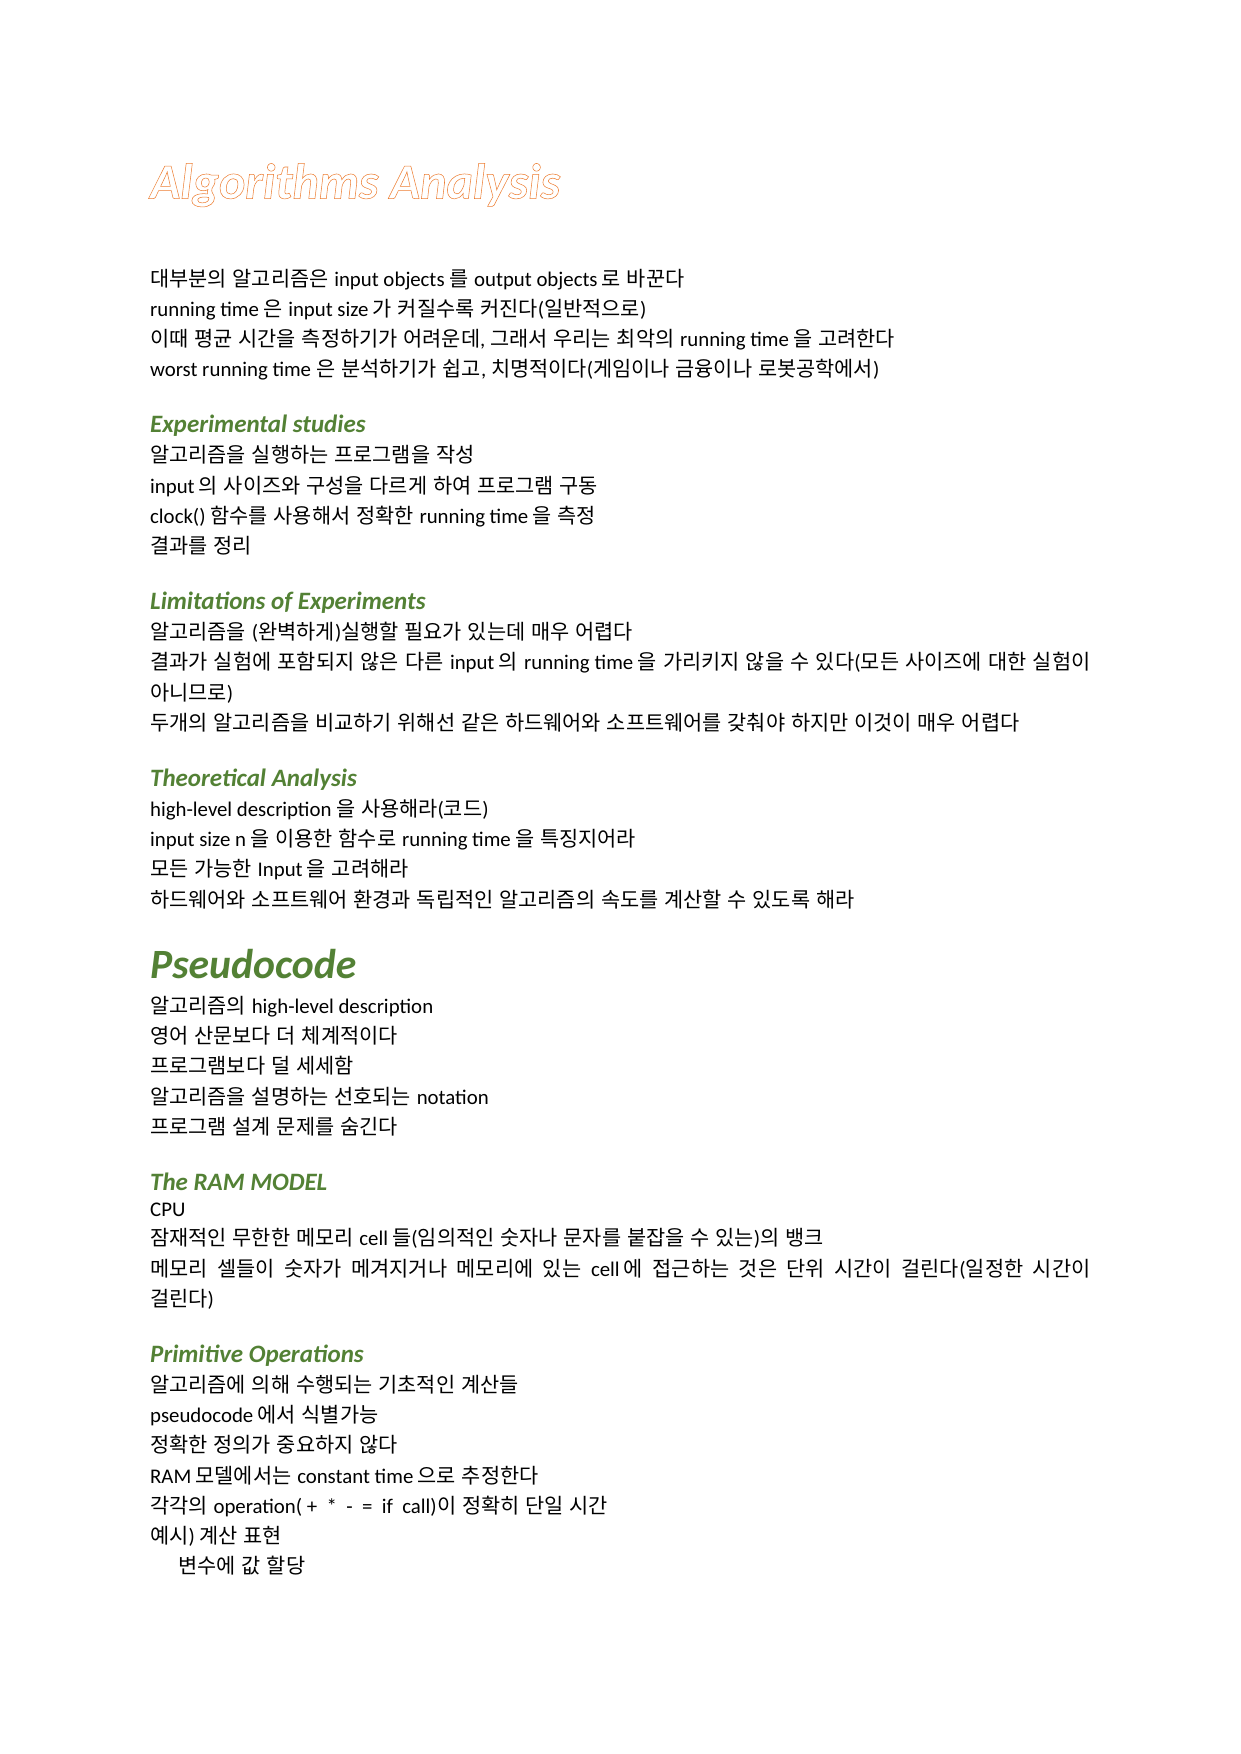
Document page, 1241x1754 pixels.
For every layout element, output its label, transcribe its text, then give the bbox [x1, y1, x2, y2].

text 프로그램보다 덜 세세함 [150, 1050, 1090, 1080]
text 대부분의 알고리즘은 input objects를 output objects로 바꾼다 [150, 262, 1090, 292]
text 알고리즘을 (완벽하게)실행할 필요가 있는데 매우 어렵다 [150, 615, 1090, 646]
text 모든 가능한 Input을 고려해라 [150, 853, 1090, 883]
text The RAM MODEL [150, 1166, 1090, 1196]
text RAM모델에서는 constant time으로 추정한다 [150, 1459, 1090, 1489]
text Algorithms Analysis [150, 150, 1090, 211]
text input의 사이즈와 구성을 다르게 하여 프로그램 구동 [150, 469, 1090, 499]
text 결과가 실험에 포함되지 않은 다른 input의 running time을 가리키지 않을 수 있다(모든 사이즈에 대한 실험이 아니므로) [150, 646, 1090, 706]
text clock() 함수를 사용해서 정확한 running time을 측정 [150, 499, 1090, 529]
text 알고리즘의 high-level description [150, 989, 1090, 1019]
text 알고리즘에 의해 수행되는 기초적인 계산들 [150, 1368, 1090, 1398]
text 각각의 operation( + * - = if call)이 정확히 단일 시간 [150, 1489, 1090, 1519]
text 두개의 알고리즘을 비교하기 위해선 같은 하드웨어와 소프트웨어를 갖춰야 하지만 이것이 매우 어렵다 [150, 706, 1090, 736]
text 결과를 정리 [150, 529, 1090, 559]
text high-level description을 사용해라(코드) [150, 792, 1090, 822]
text 정확한 정의가 중요하지 않다 [150, 1429, 1090, 1459]
text 알고리즘을 실행하는 프로그램을 작성 [150, 439, 1090, 469]
text pseudocode에서 식별가능 [150, 1398, 1090, 1429]
text input size n을 이용한 함수로 running time을 특징지어라 [150, 822, 1090, 853]
text CPU [150, 1196, 1090, 1222]
text 메모리 셀들이 숫자가 메겨지거나 메모리에 있는 cell에 접근하는 것은 단위 시간이 걸린다(일정한 시간이 걸린다) [150, 1252, 1090, 1312]
text Primitive Operations [150, 1338, 1090, 1368]
text 잠재적인 무한한 메모리 cell들(임의적인 숫자나 문자를 붙잡을 수 있는)의 뱅크 [150, 1222, 1090, 1252]
text 프로그램 설계 문제를 숨긴다 [150, 1110, 1090, 1140]
text Limitations of Experiments [150, 585, 1090, 615]
text 예시) 계산 표현 [150, 1519, 1090, 1549]
text Pseudocode [150, 938, 1090, 989]
text Experimental studies [150, 408, 1090, 439]
text worst running time 은 분석하기가 쉽고, 치명적이다(게임이나 금융이나 로봇공학에서) [150, 352, 1090, 383]
text 하드웨어와 소프트웨어 환경과 독립적인 알고리즘의 속도를 계산할 수 있도록 해라 [150, 883, 1090, 913]
text 변수에 값 할당 [150, 1549, 1090, 1580]
text 영어 산문보다 더 체계적이다 [150, 1019, 1090, 1050]
text 알고리즘을 설명하는 선호되는 notation [150, 1080, 1090, 1110]
text Theoretical Analysis [150, 762, 1090, 792]
text running time은 input size가 커질수록 커진다(일반적으로) [150, 292, 1090, 322]
text 이때 평균 시간을 측정하기가 어려운데, 그래서 우리는 최악의 running time을 고려한다 [150, 322, 1090, 352]
